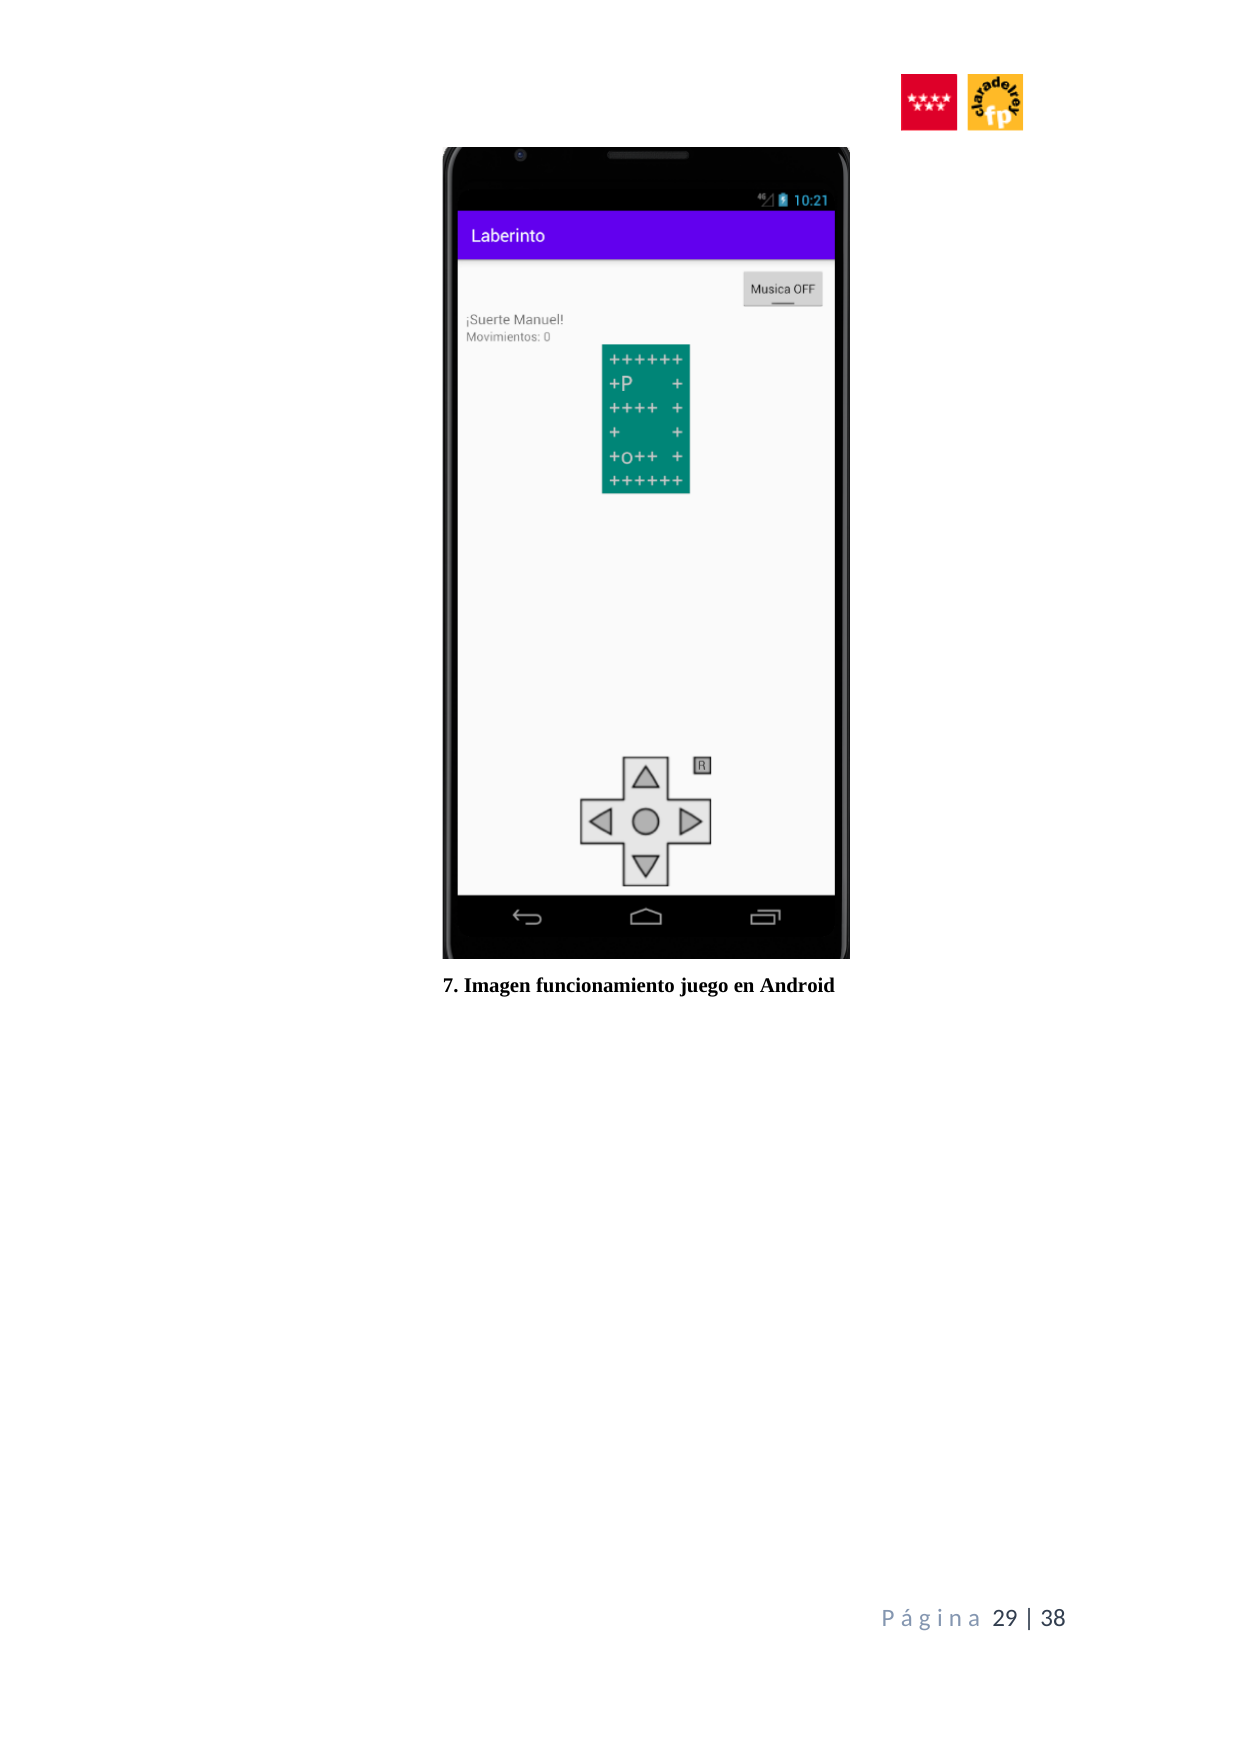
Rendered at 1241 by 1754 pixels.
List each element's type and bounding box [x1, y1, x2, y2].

picture [900, 73, 1024, 131]
picture [442, 147, 850, 959]
